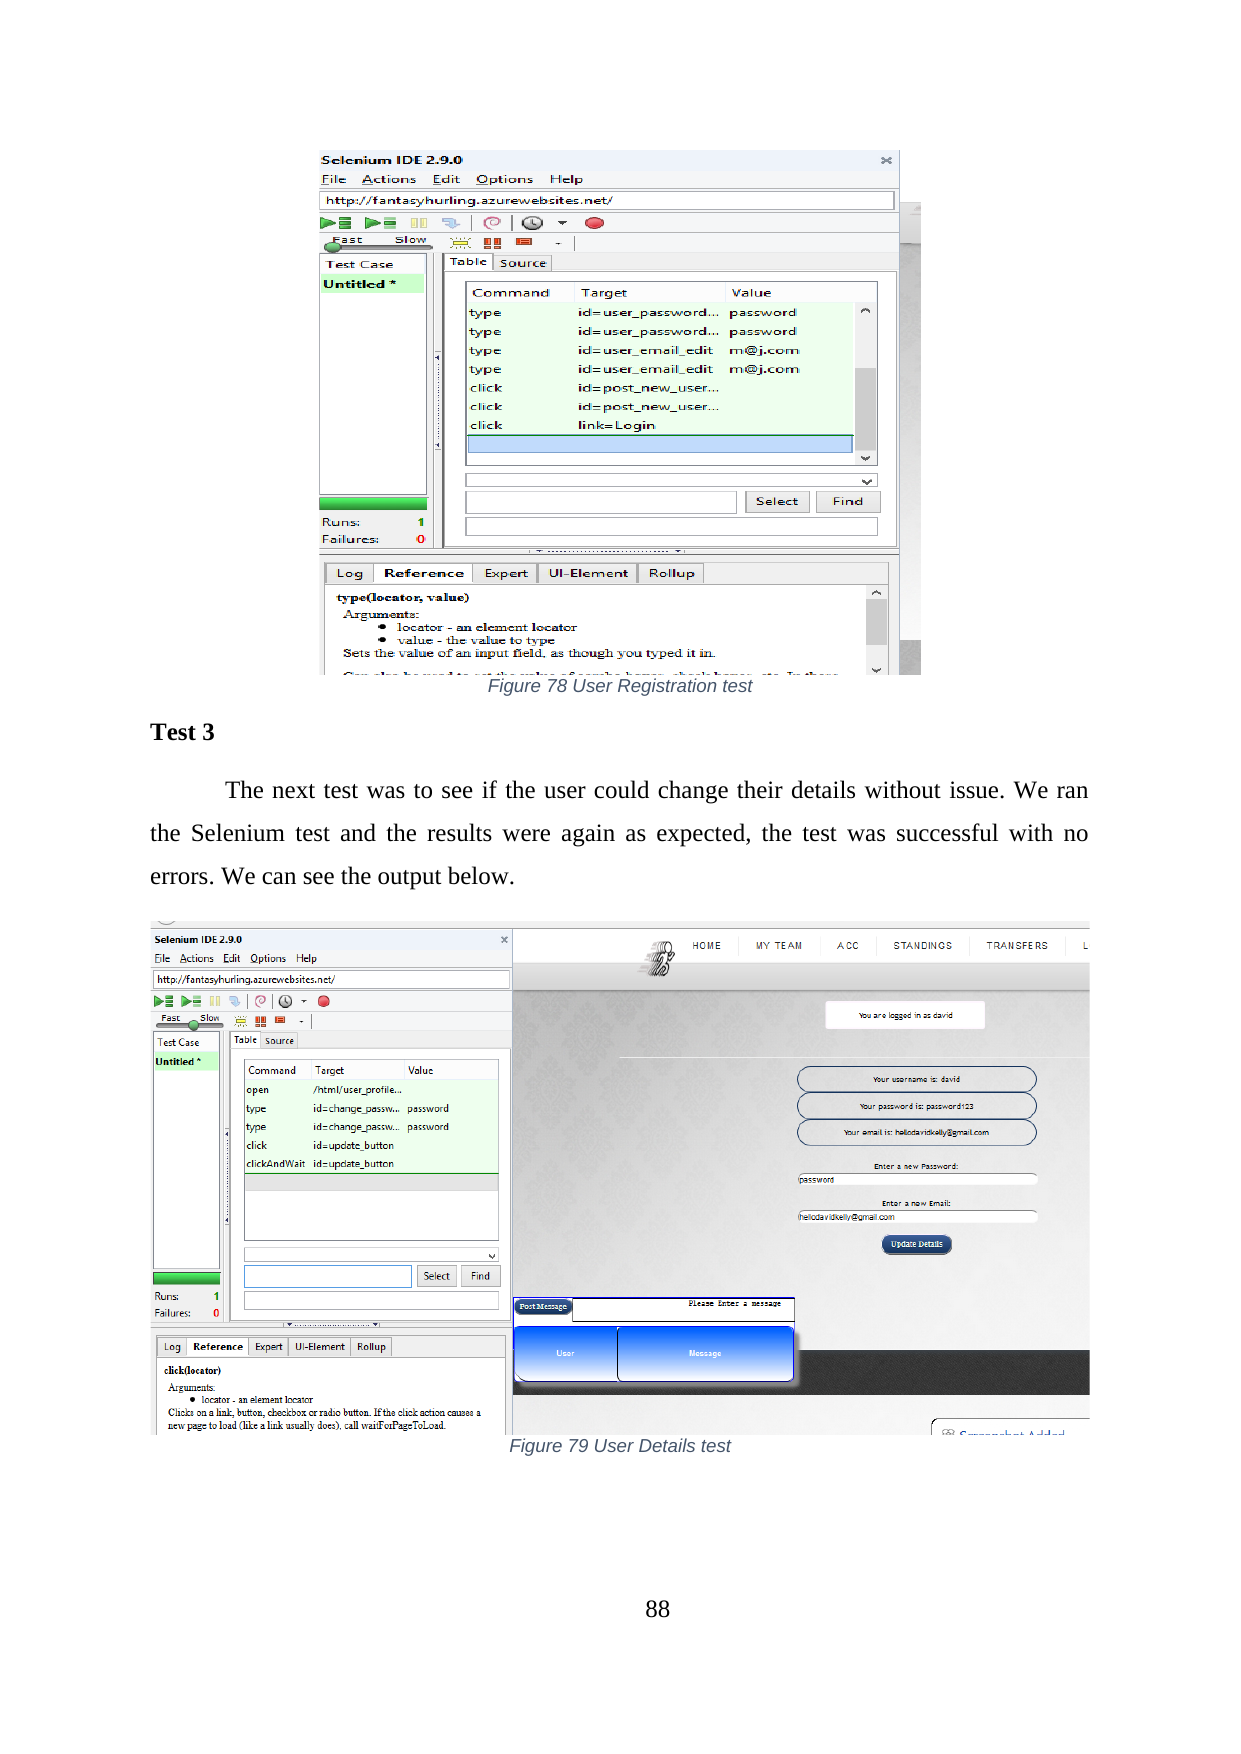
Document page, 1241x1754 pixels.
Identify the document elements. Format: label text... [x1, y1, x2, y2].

picture [150, 921, 1090, 1435]
subtitle Test 3 [150, 717, 1090, 746]
text The next test was to see if the user could change their details without issue. We ran the Selenium test and the results were again as expected, the test was successful with no errors. We can see the output below. [150, 775, 1090, 890]
picture [319, 150, 921, 675]
